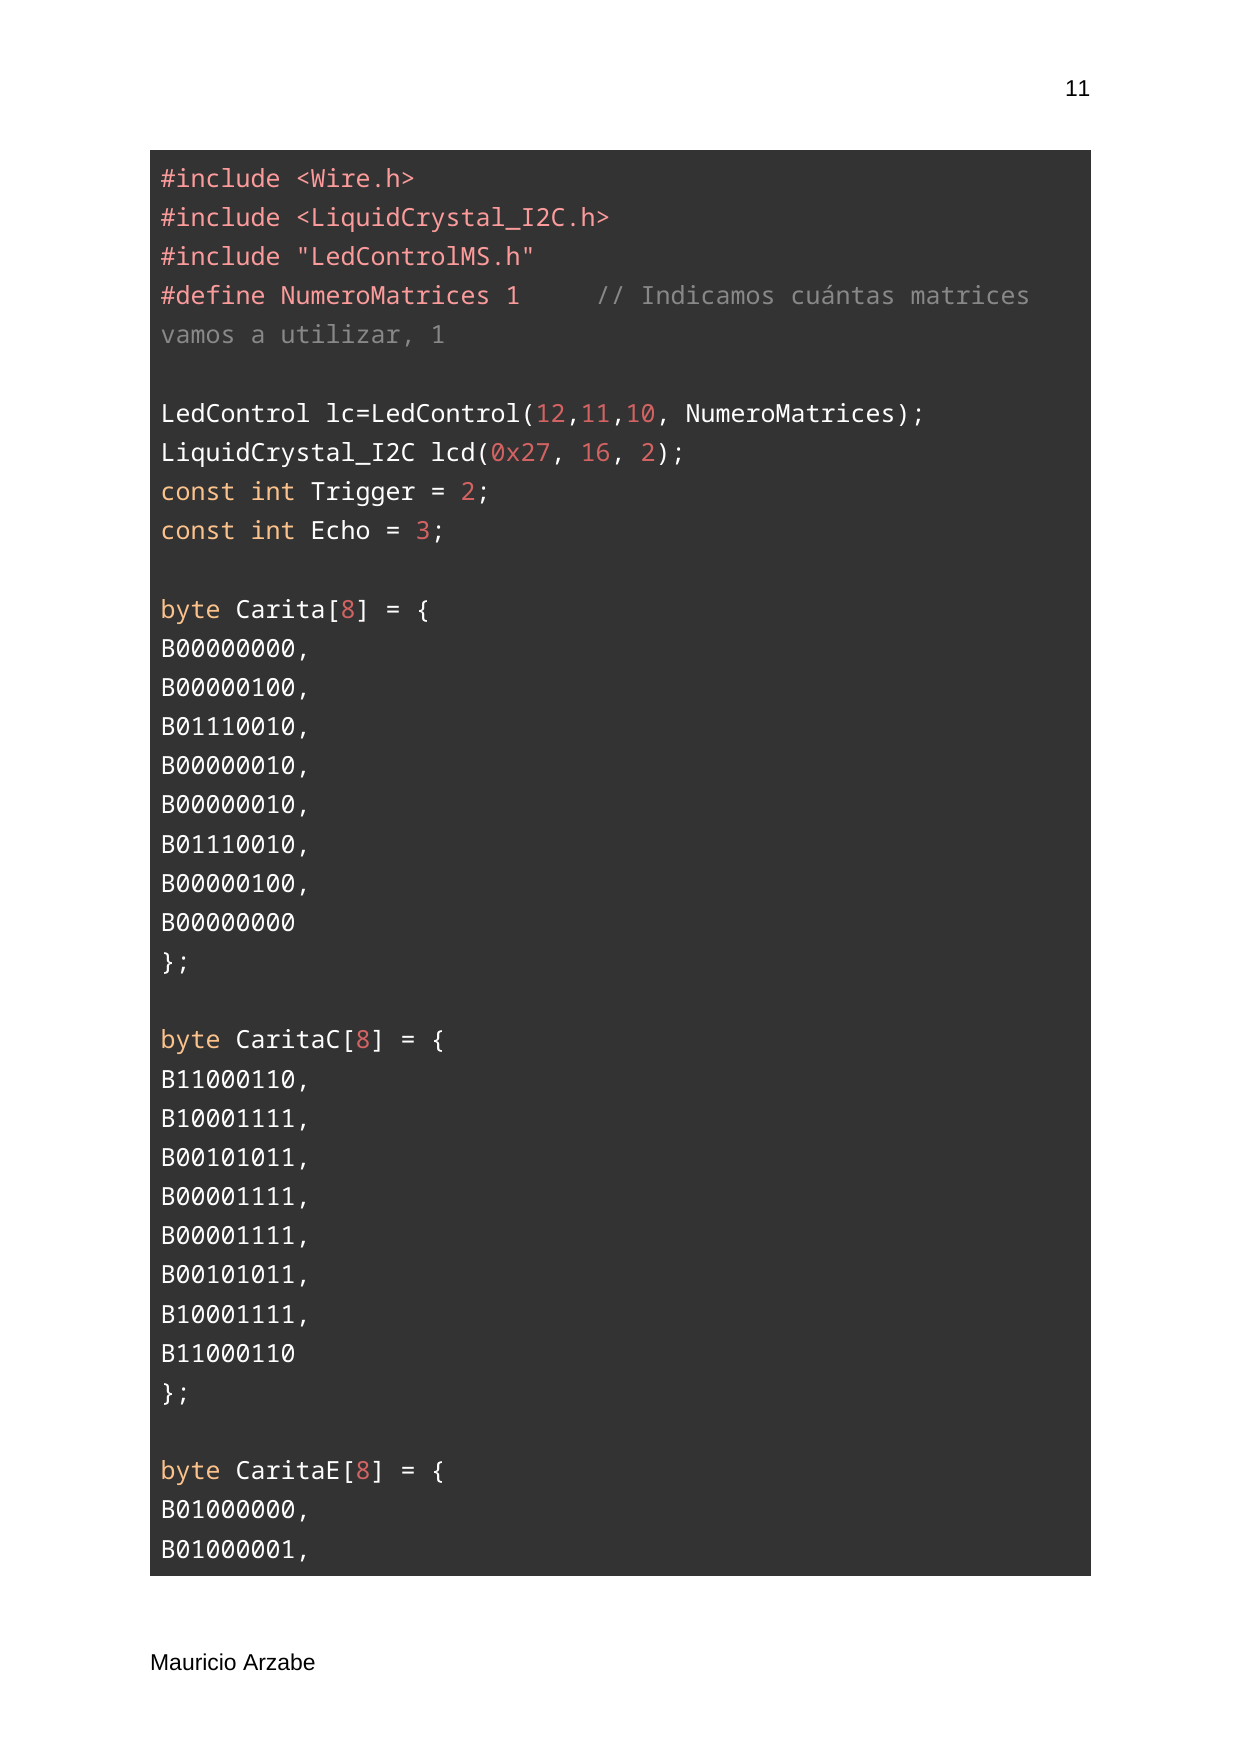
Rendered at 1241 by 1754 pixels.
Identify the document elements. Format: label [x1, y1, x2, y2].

table_header [150, 150, 1091, 1576]
